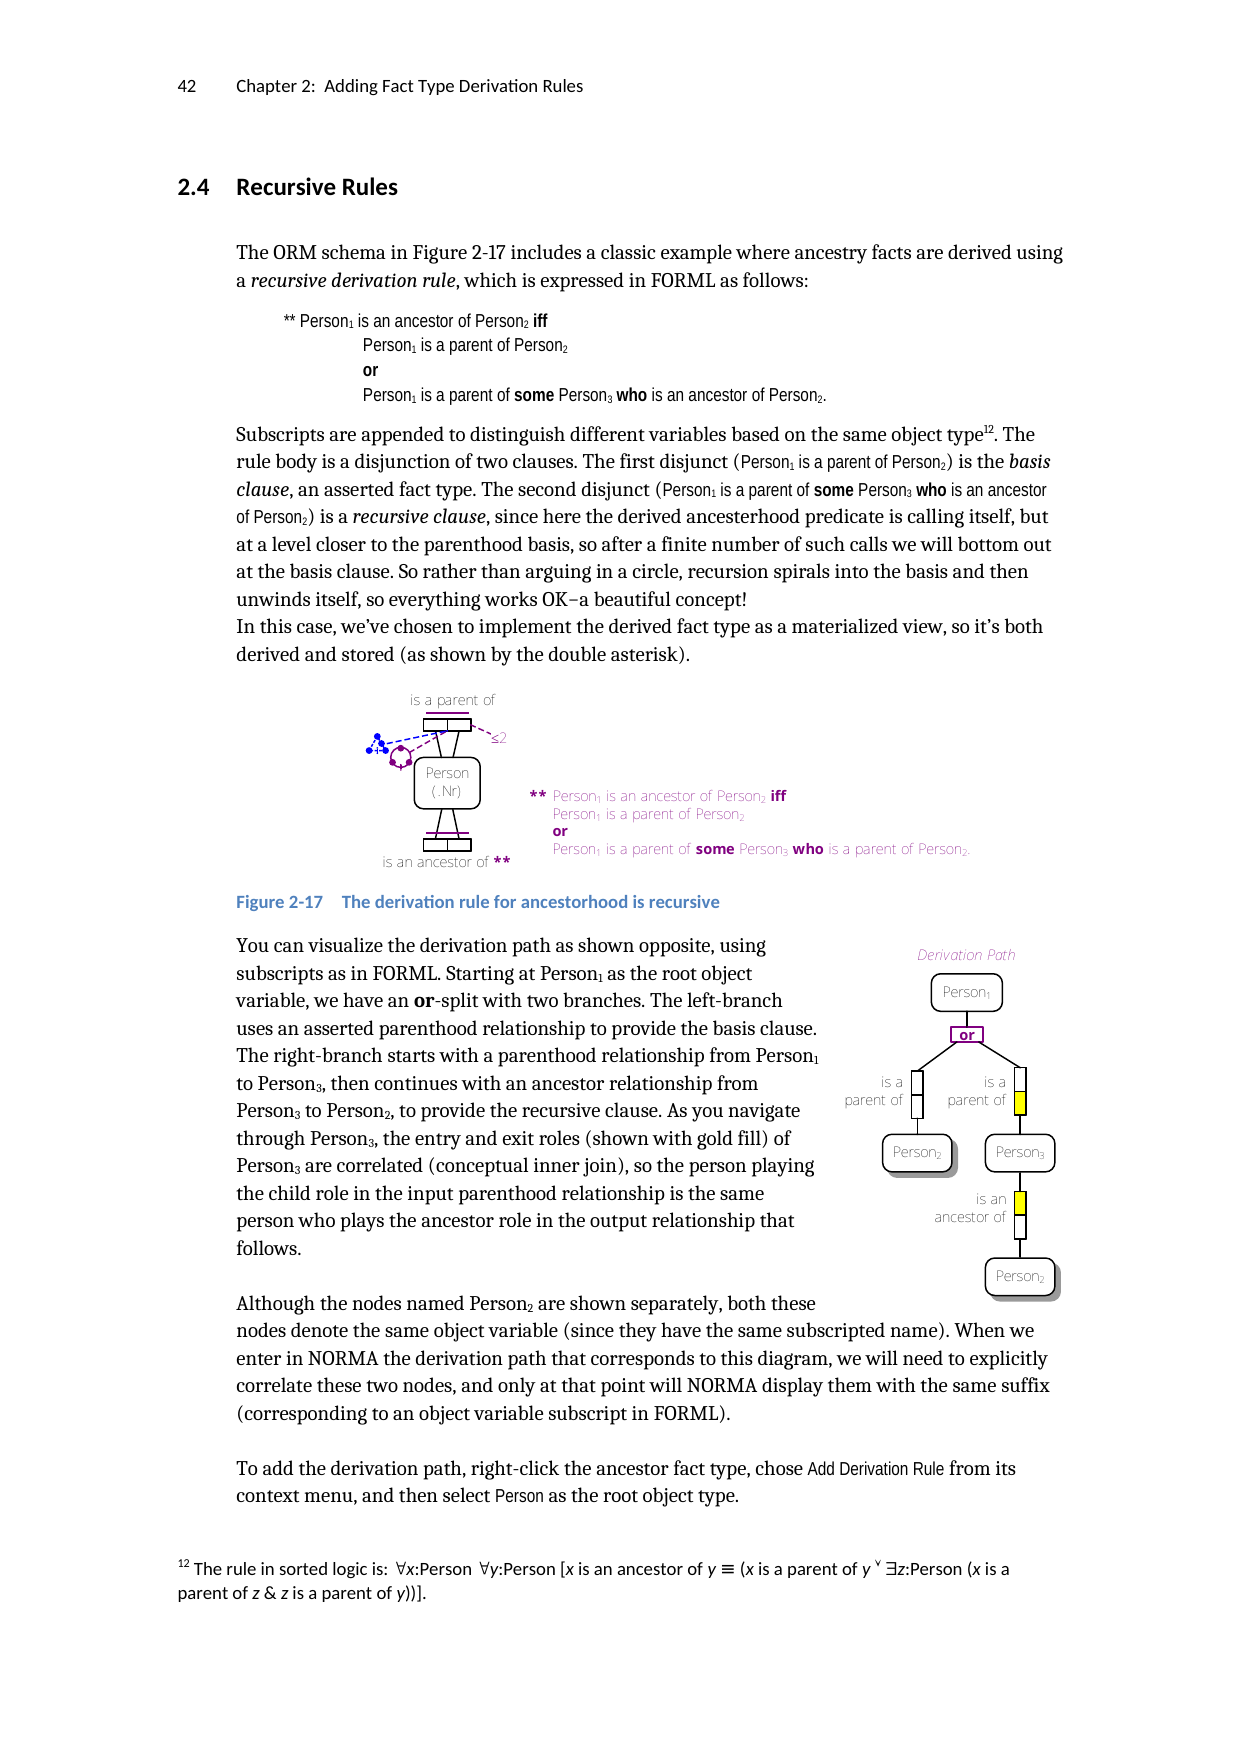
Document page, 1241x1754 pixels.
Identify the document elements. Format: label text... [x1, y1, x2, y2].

text You can visualize the derivation path as shown opposite, using subscripts as in FORML. Starting at Person1 as the root object variable, we have an or-split with two branches. The left-branch uses an asserted parenthood relationship to provide the basis clause. The right-branch starts with a parenthood relationship from Person1 to Person3, then continues with an ancestor relationship from Person3 to Person2, to provide the recursive clause. As you navigate through Person3, the entry and exit roles (shown with gold fill) of Person3 are correlated (conceptual inner join), so the person playing the child role in the input parenthood relationship is the same person who plays the ancestor role in the output relationship that follows. [236, 934, 1063, 1260]
text or [358, 359, 1063, 381]
text In this case, we’ve chosen to implement the derived fact type as a materialized view, so it’s both derived and stored (as shown by the double asterisk). [236, 615, 1063, 666]
text To add the derivation path, right-click the ancestor fact type, chose Add Derivation Rule from its context menu, and then select Person as the root object type. [236, 1456, 1063, 1508]
text Person1 is a parent of some Person3 who is an ancestor of Person2. [358, 384, 1063, 406]
text Person1 is a parent of Person2 [358, 334, 1063, 356]
subtitle Recursive Rules [177, 171, 1063, 201]
text Subscripts are appended to distinguish different variables based on the same object type. The rule body is a disjunction of two clauses. The first disjunct (Person1 is a parent of Person2) is the basis clause, an asserted fact type. The second disjunct (Person1 is a parent of some Person3 who is an ancestor of Person2) is a recursive clause, since here the derived ancesterhood predicate is calling itself, but at a level closer to the parenthood basis, so after a finite number of such calls we will bottom out at the basis clause. So rather than arguing in a circle, recursion spirals into the basis and then unwinds itself, so everything works OK−a beautiful concept! [236, 422, 1063, 611]
text Although the nodes named Person2 are shown separately, both these nodes denote the same object variable (since they have the same subscripted name). When we enter in NORMA the derivation path that corresponds to this diagram, we will need to explicitly correlate these two nodes, and only at that point will NORMA display them with the same suffix (corresponding to an object variable subscript in FORML). [236, 1291, 1063, 1425]
text ** Person1 is an ancestor of Person2 iff [283, 309, 1063, 331]
